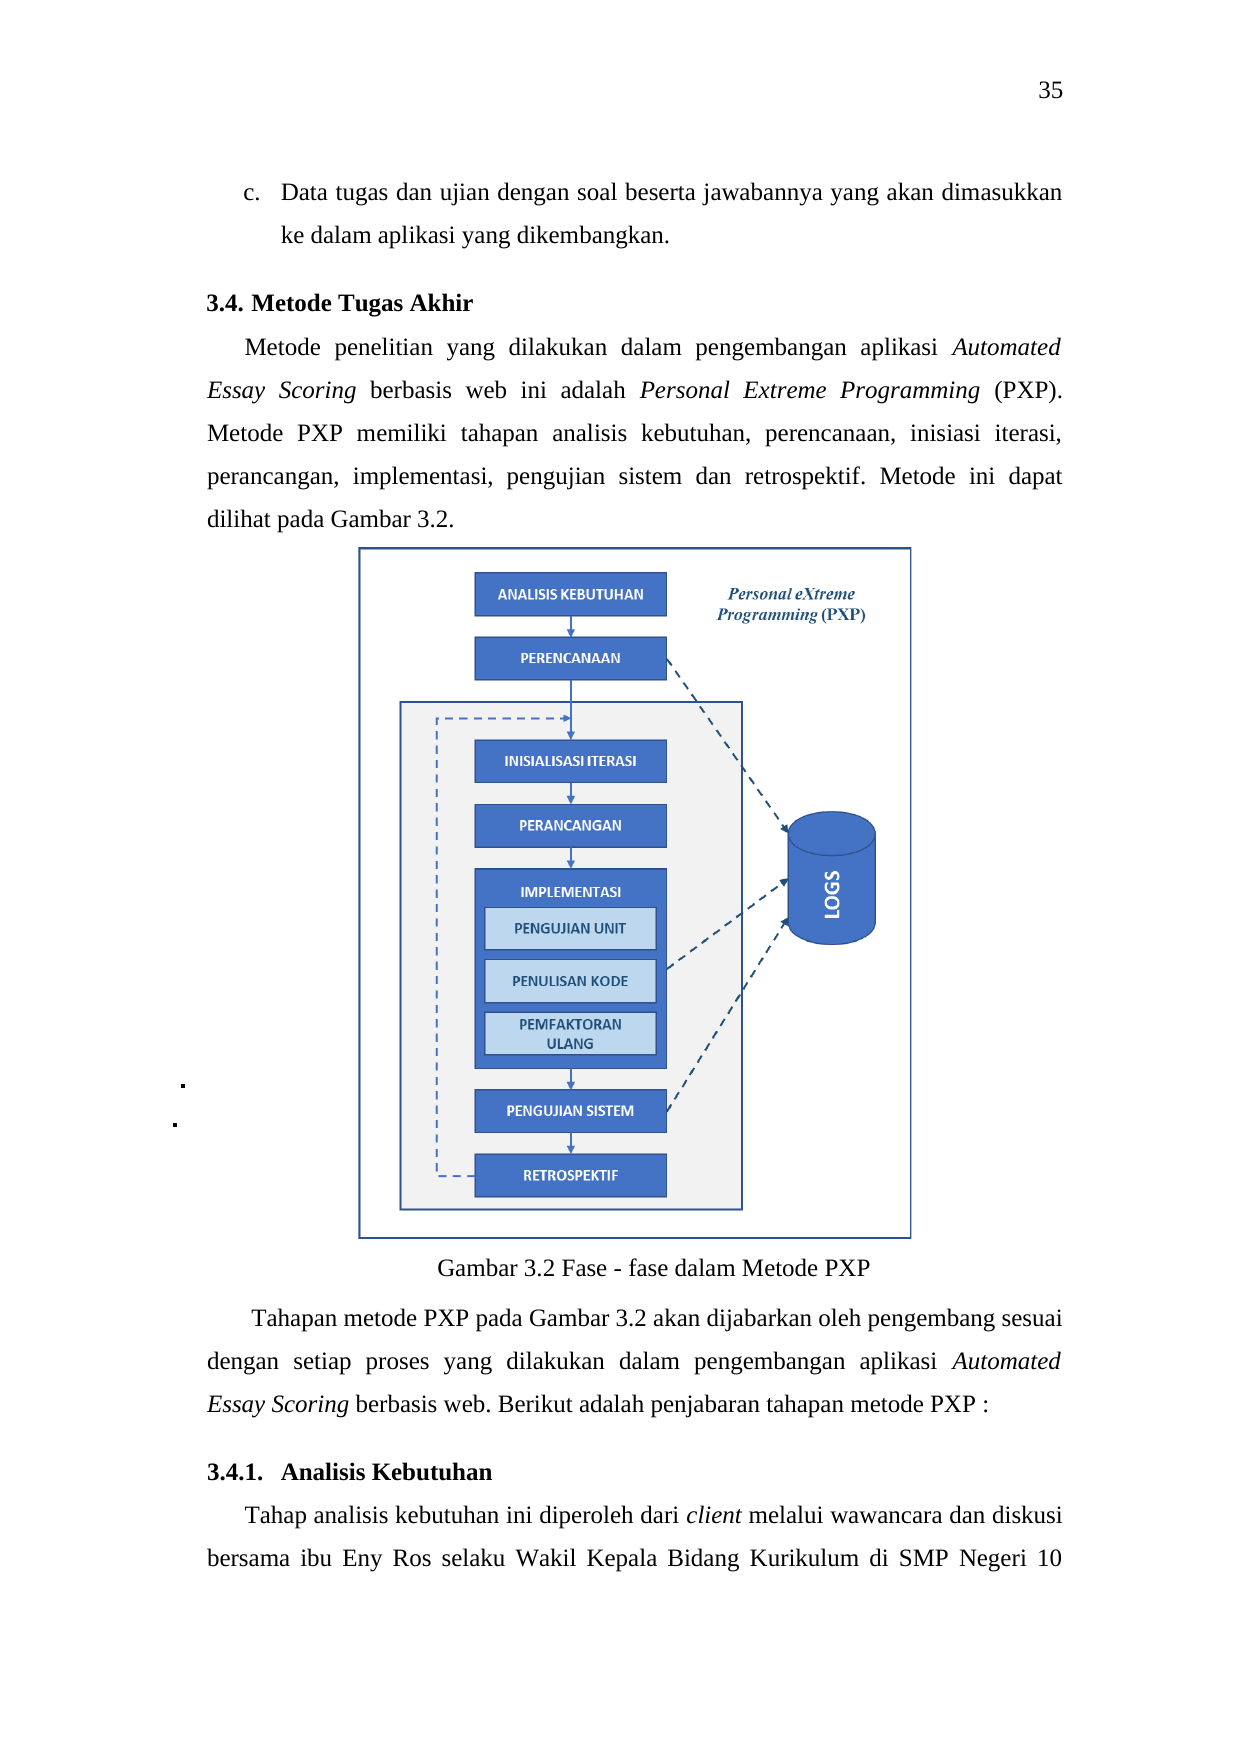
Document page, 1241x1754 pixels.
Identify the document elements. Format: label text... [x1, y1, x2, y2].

list Data tugas dan ujian dengan soal beserta jawabannya yang akan dimasukkan ke dalam aplikasi yang dikembangkan. [243, 177, 1063, 249]
subtitle Analisis Kebutuhan [207, 1457, 1063, 1486]
picture [358, 547, 912, 1239]
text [207, 1500, 1063, 1572]
text Metode penelitian yang dilakukan dalam pengembangan aplikasi Automated Essay Scoring berbasis web ini adalah Personal Extreme Programming (PXP). Metode PXP memiliki tahapan analisis kebutuhan, perencanaan, inisiasi iterasi, perancangan, implementasi, pengujian sistem dan retrospektif. Metode ini dapat dilihat pada Gambar 3.2. [207, 332, 1063, 533]
text Tahapan metode PXP pada Gambar 3.2 akan dijabarkan oleh pengembang sesuai dengan setiap proses yang dilakukan dalam pengembangan aplikasi Automated Essay Scoring berbasis web. Berikut adalah penjabaran tahapan metode PXP : [207, 1303, 1063, 1418]
subtitle Metode Tugas Akhir [206, 288, 1063, 317]
